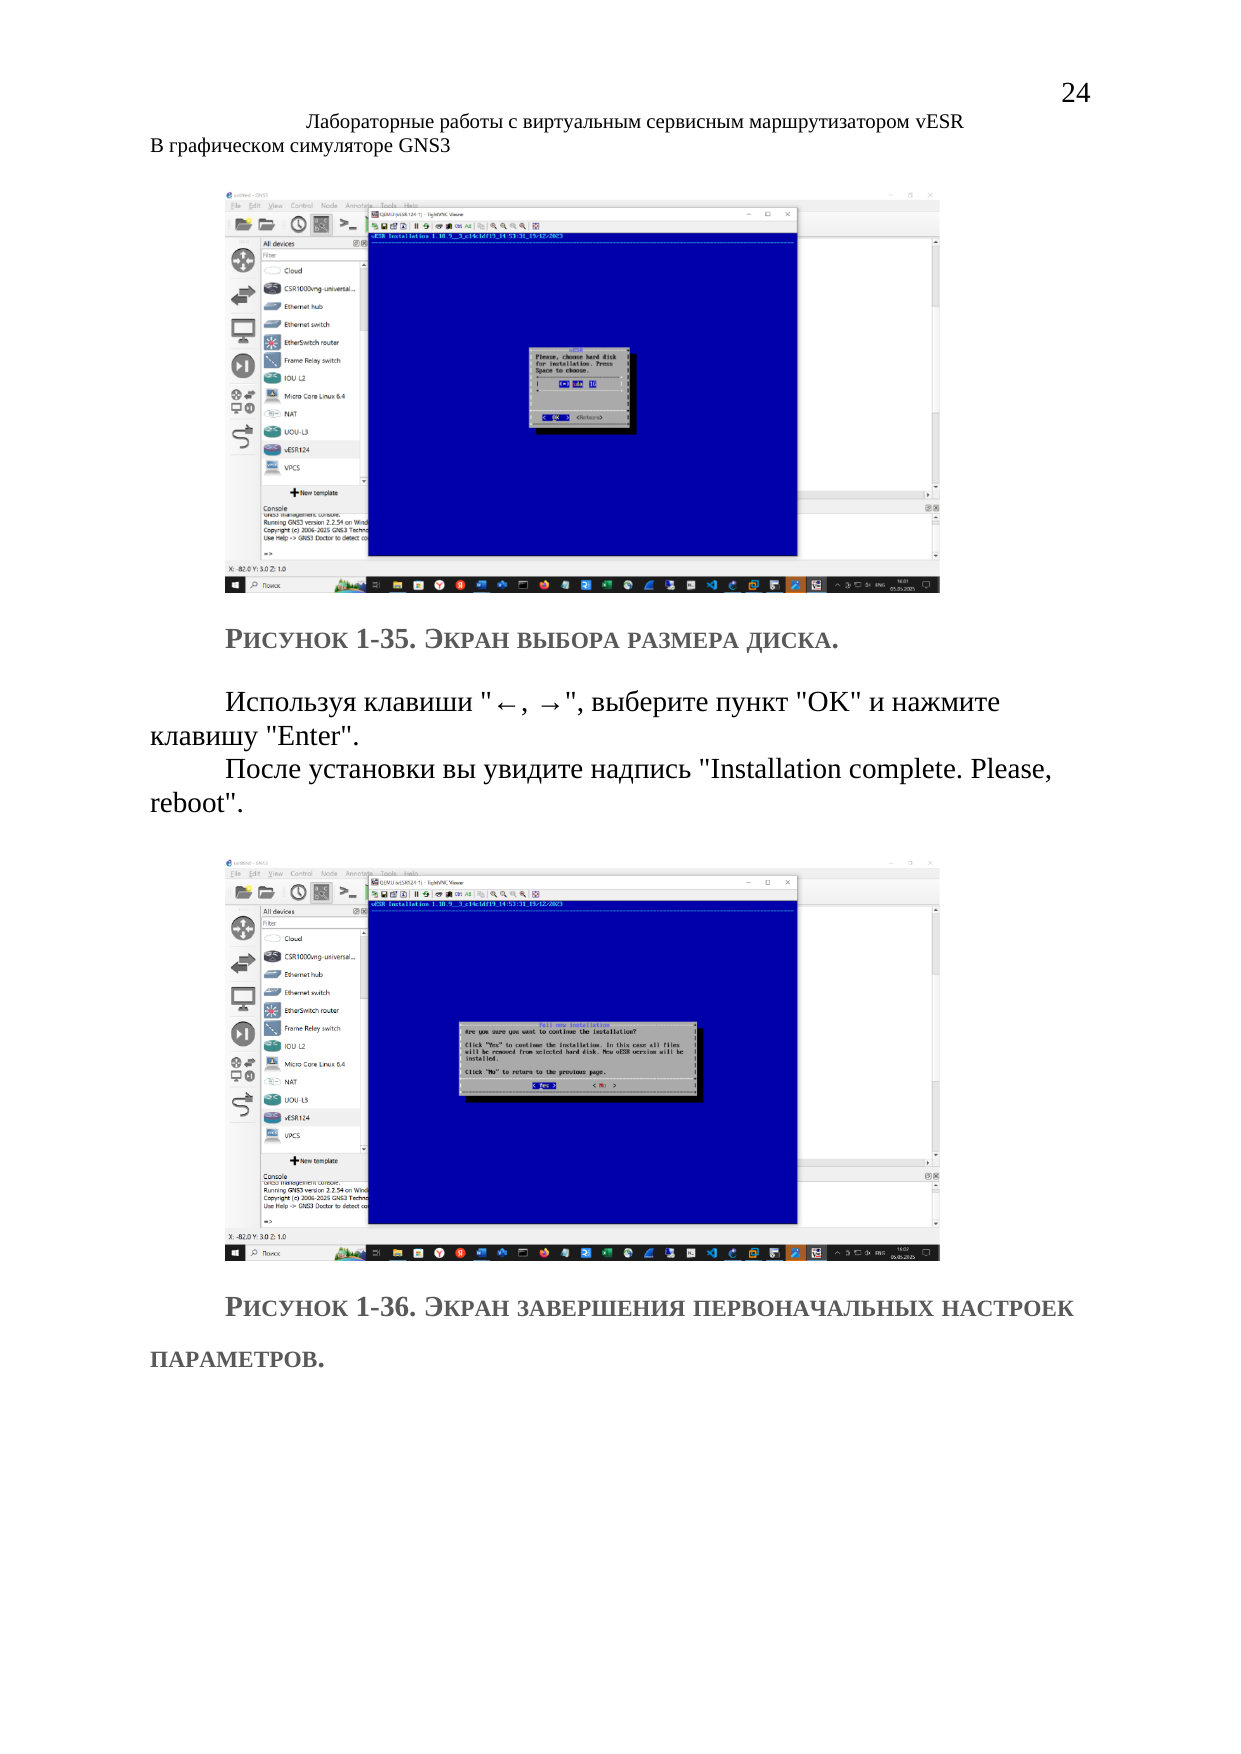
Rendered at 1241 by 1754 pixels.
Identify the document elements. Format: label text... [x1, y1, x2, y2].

text Рисунок 1-36. Экран завершения первоначальных настроек параметров. [150, 1289, 1090, 1373]
text После установки вы увидите надпись "Installation complete. Please, reboot". [150, 751, 1090, 818]
picture [225, 190, 940, 593]
text Используя клавиши "←, →", выберите пункт "OK" и нажмите клавишу "Enter". [150, 684, 1090, 751]
picture [225, 858, 940, 1261]
text Рисунок 1-35. Экран выбора размера диска. [150, 621, 1090, 655]
